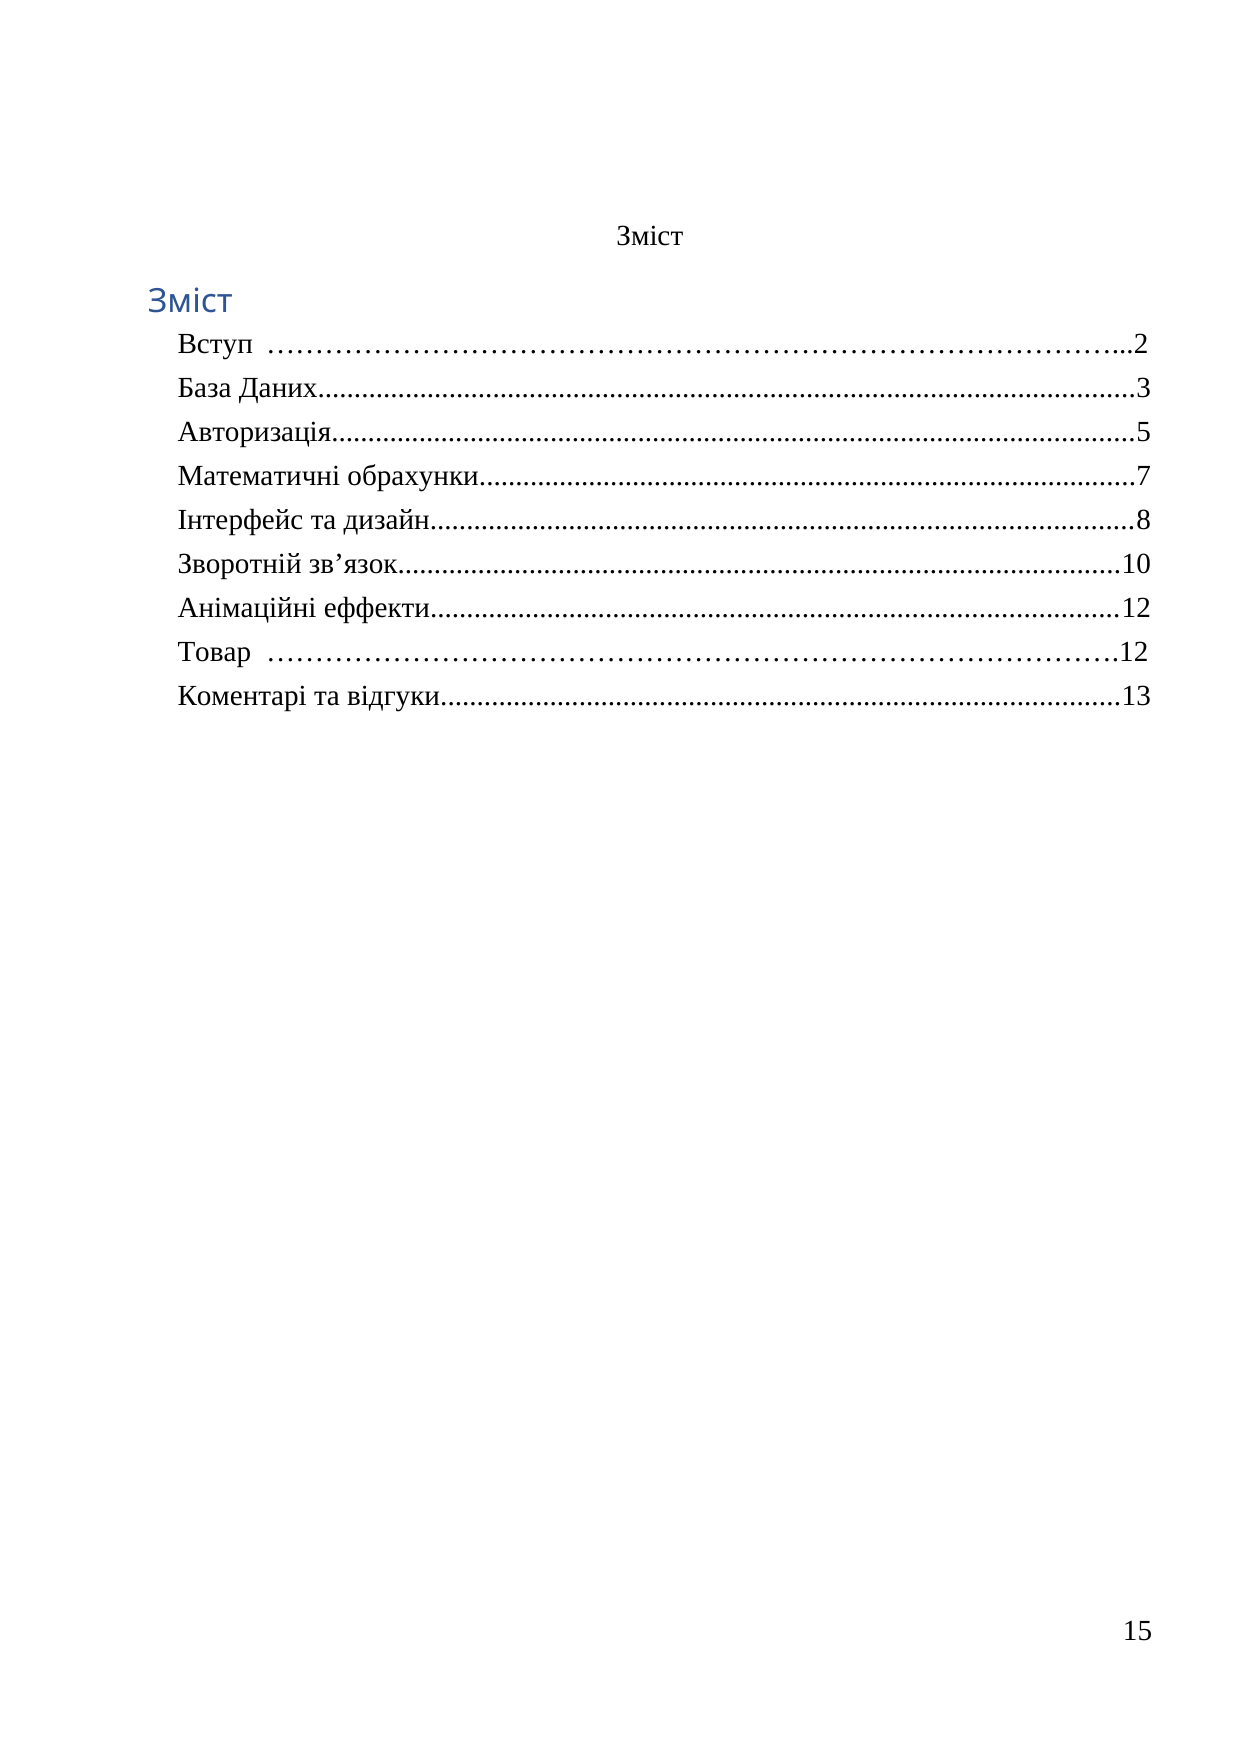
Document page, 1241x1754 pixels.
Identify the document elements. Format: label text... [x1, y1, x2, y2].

text Зміст [148, 218, 1152, 252]
